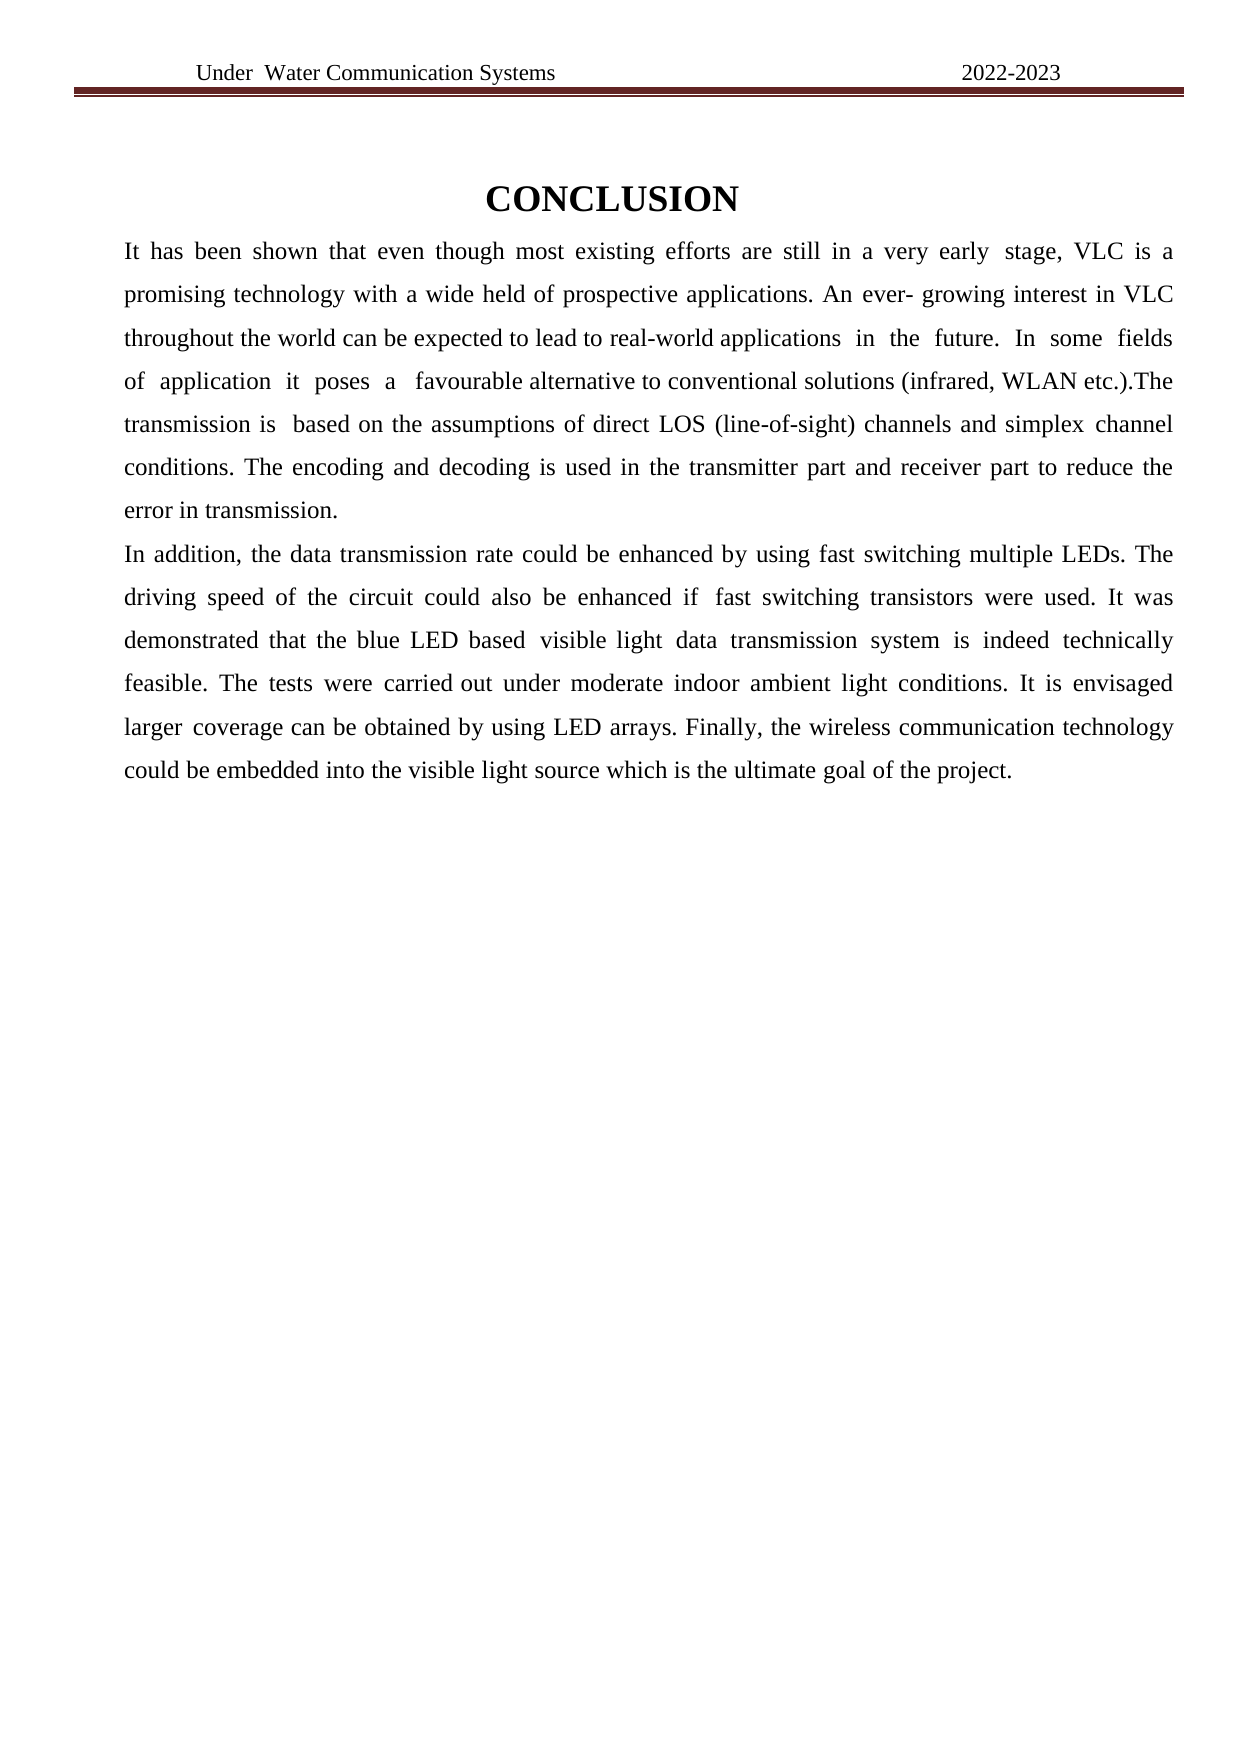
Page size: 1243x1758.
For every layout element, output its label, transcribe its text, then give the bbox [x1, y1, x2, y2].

text In addition, the data transmission rate could be enhanced by using fast switching multiple LEDs. The driving speed of the circuit could also be enhanced if fast switching transistors were used. It was demonstrated that the blue LED based visible light data transmission system is indeed technically feasible. The tests were carried out under moderate indoor ambient light conditions. It is envisaged larger coverage can be obtained by using LED arrays. Finally, the wireless communication technology could be embedded into the visible light source which is the ultimate goal of the project. [124, 539, 1174, 783]
text It has been shown that even though most existing efforts are still in a very early stage, VLC is a promising technology with a wide held of prospective applications. An ever- growing interest in VLC throughout the world can be expected to lead to real-world applications in the future. In some fields of application it poses a favourable alternative to conventional solutions (infrared, WLAN etc.).The transmission is based on the assumptions of direct LOS (line-of-sight) channels and simplex channel conditions. The encoding and decoding is used in the transmitter part and receiver part to reduce the error in transmission. [124, 236, 1174, 524]
subtitle CONCLUSION [115, 176, 1109, 219]
